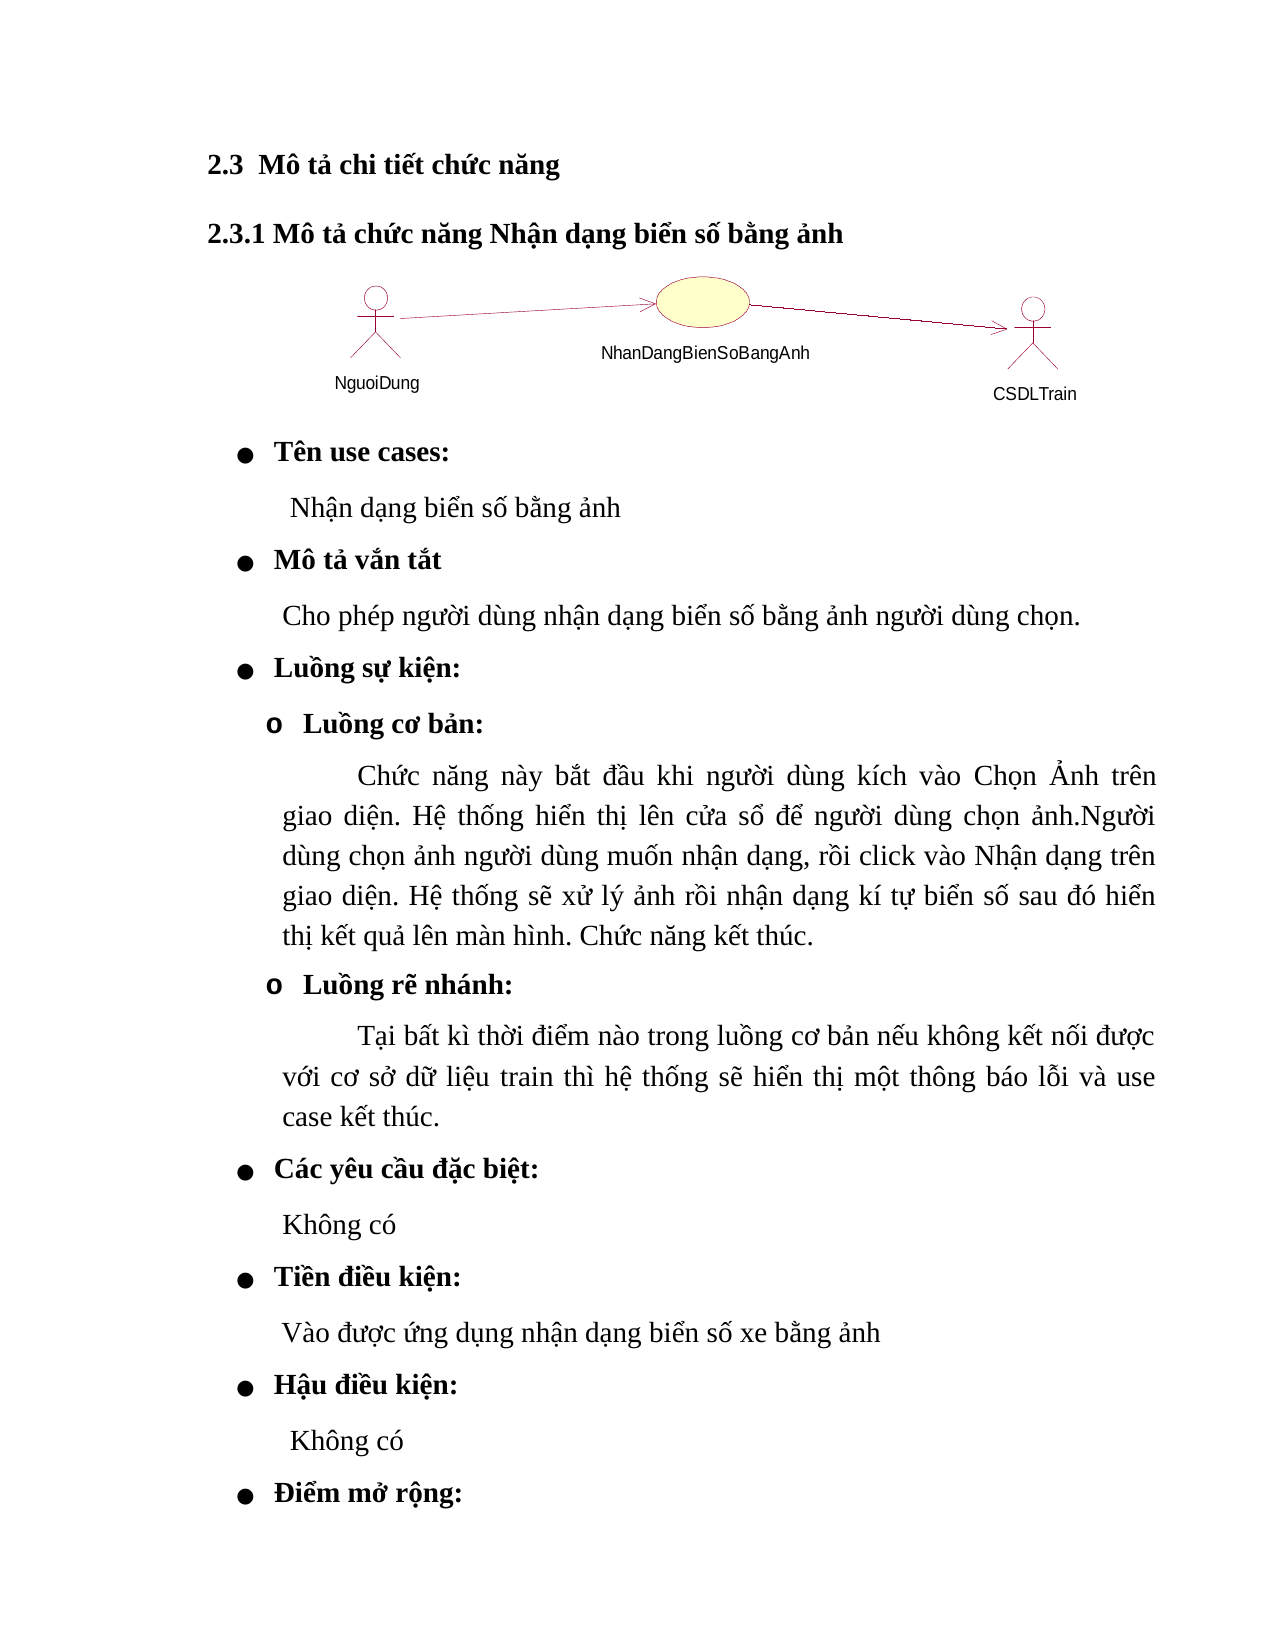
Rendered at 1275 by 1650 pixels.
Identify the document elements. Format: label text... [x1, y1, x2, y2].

list Tiền điều kiện: [236, 1256, 1156, 1298]
subtitle Mô tả chức năng Nhận dạng biển số bằng ảnh [207, 216, 1156, 250]
list Luồng rẽ nhánh: [265, 967, 1156, 1003]
list Tại bất kì thời điểm nào trong luồng cơ bản nếu không kết nối được với cơ sở dữ liệu train thì hệ thống sẽ hiển thị một thông báo lỗi và use case kết thúc. [282, 1018, 1156, 1132]
text Nhận dạng biển số bằng ảnh [244, 490, 1156, 523]
list Mô tả vắn tắt [236, 538, 1156, 581]
list Điểm mở rộng: [236, 1472, 1156, 1514]
list Chức năng này bắt đầu khi người dùng kích vào Chọn Ảnh trên giao diện. Hệ thống hiển thị lên cửa sổ để người dùng chọn ảnh.Người dùng chọn ảnh người dùng muốn nhận dạng, rồi click vào Nhận dạng trên giao diện. Hệ thống sẽ xử lý ảnh rồi nhận dạng kí tự biển số sau đó hiển thị kết quả lên màn hình. Chức năng kết thúc. [282, 758, 1156, 952]
list Luồng sự kiện: [236, 646, 1156, 689]
text Vào được ứng dụng nhận dạng biển số xe bằng ảnh [207, 1315, 1156, 1349]
text Không có [244, 1423, 1156, 1457]
subtitle Mô tả chi tiết chức năng [207, 147, 1156, 181]
list Các yêu cầu đặc biệt: [236, 1147, 1156, 1190]
text Không có [207, 1207, 1156, 1241]
list Luồng cơ bản: [265, 706, 1156, 742]
list Hậu điều kiện: [236, 1364, 1156, 1406]
list Cho phép người dùng nhận dạng biển số bằng ảnh người dùng chọn. [244, 598, 1156, 631]
list Tên use cases: [236, 430, 1156, 473]
